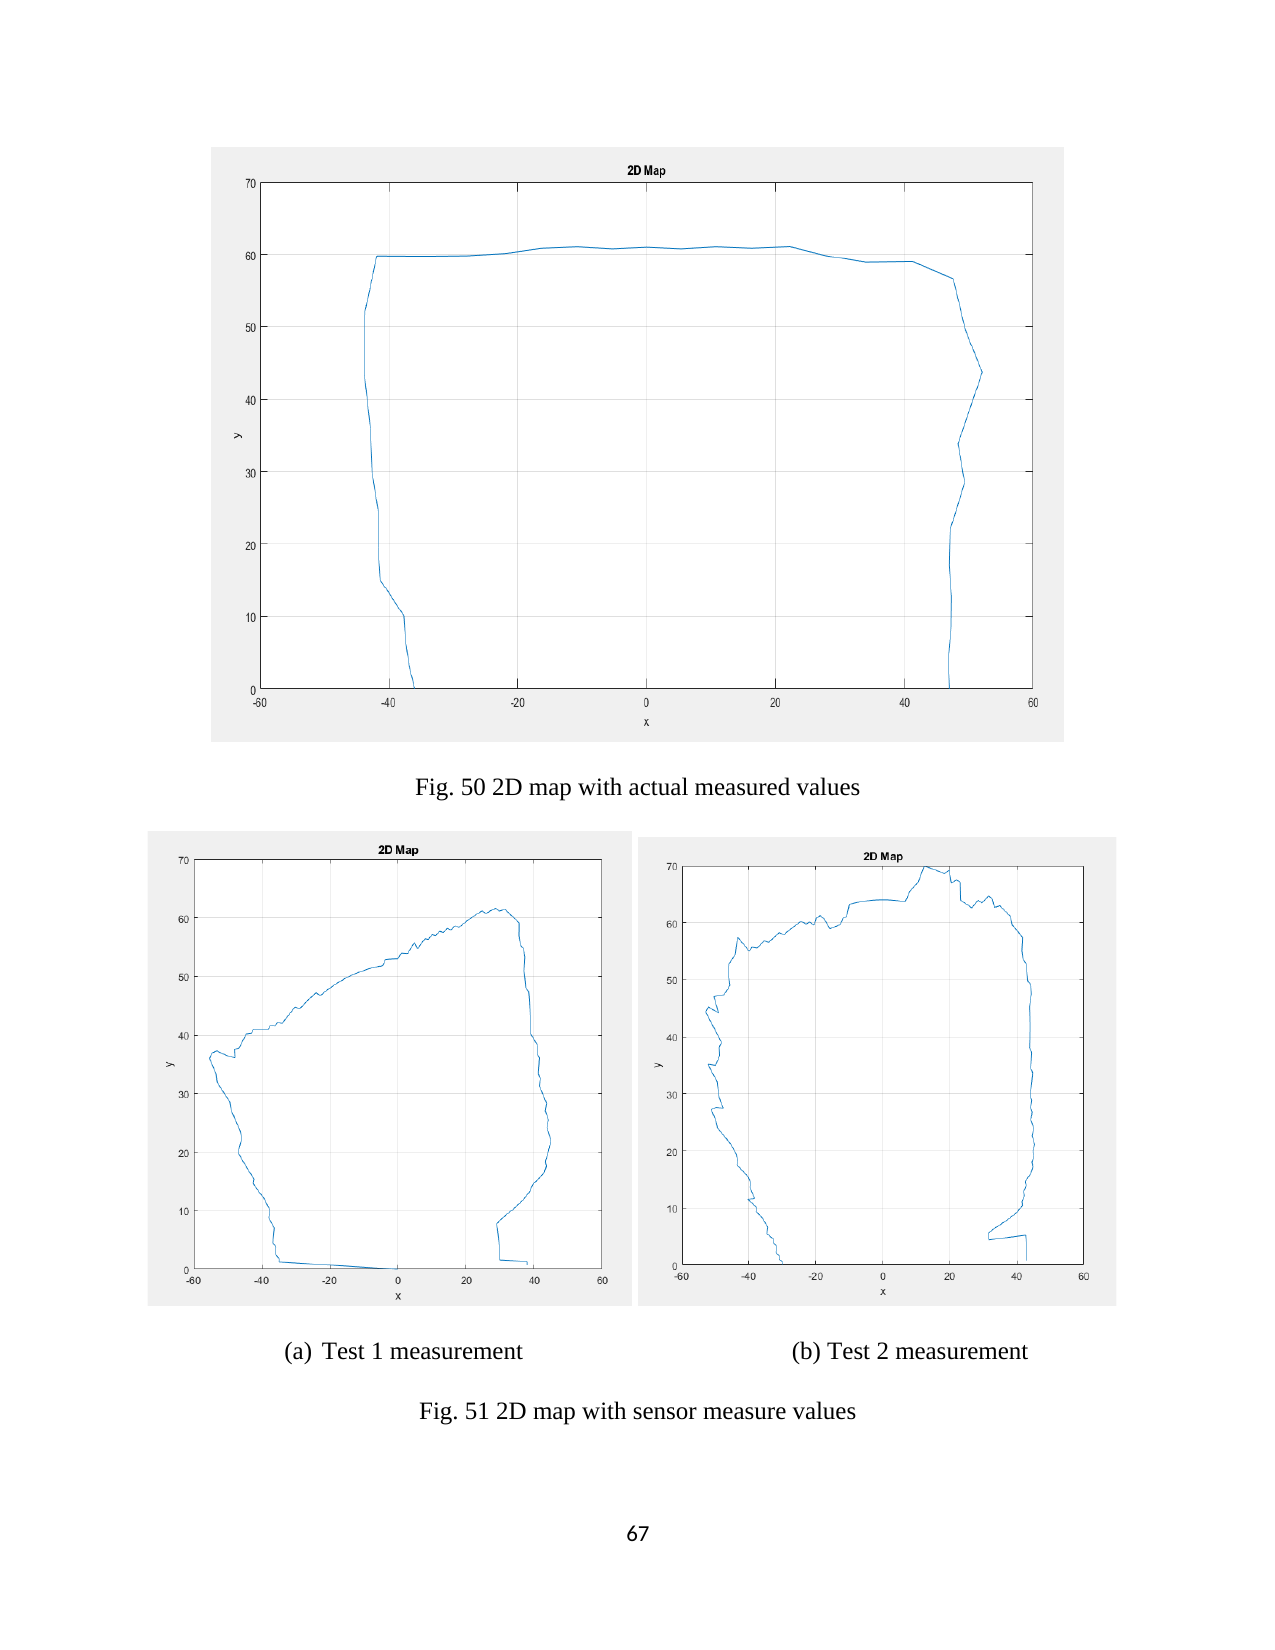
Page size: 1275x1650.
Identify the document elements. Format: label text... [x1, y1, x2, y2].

picture [211, 147, 1064, 742]
text Fig. 50 2D map with actual measured values [148, 772, 1127, 801]
picture [147, 831, 632, 1306]
picture [638, 837, 1117, 1306]
text Fig. 51 2D map with sensor measure values [148, 1396, 1127, 1425]
list Test 1 measurement (b) Test 2 measurement [185, 1336, 1127, 1365]
